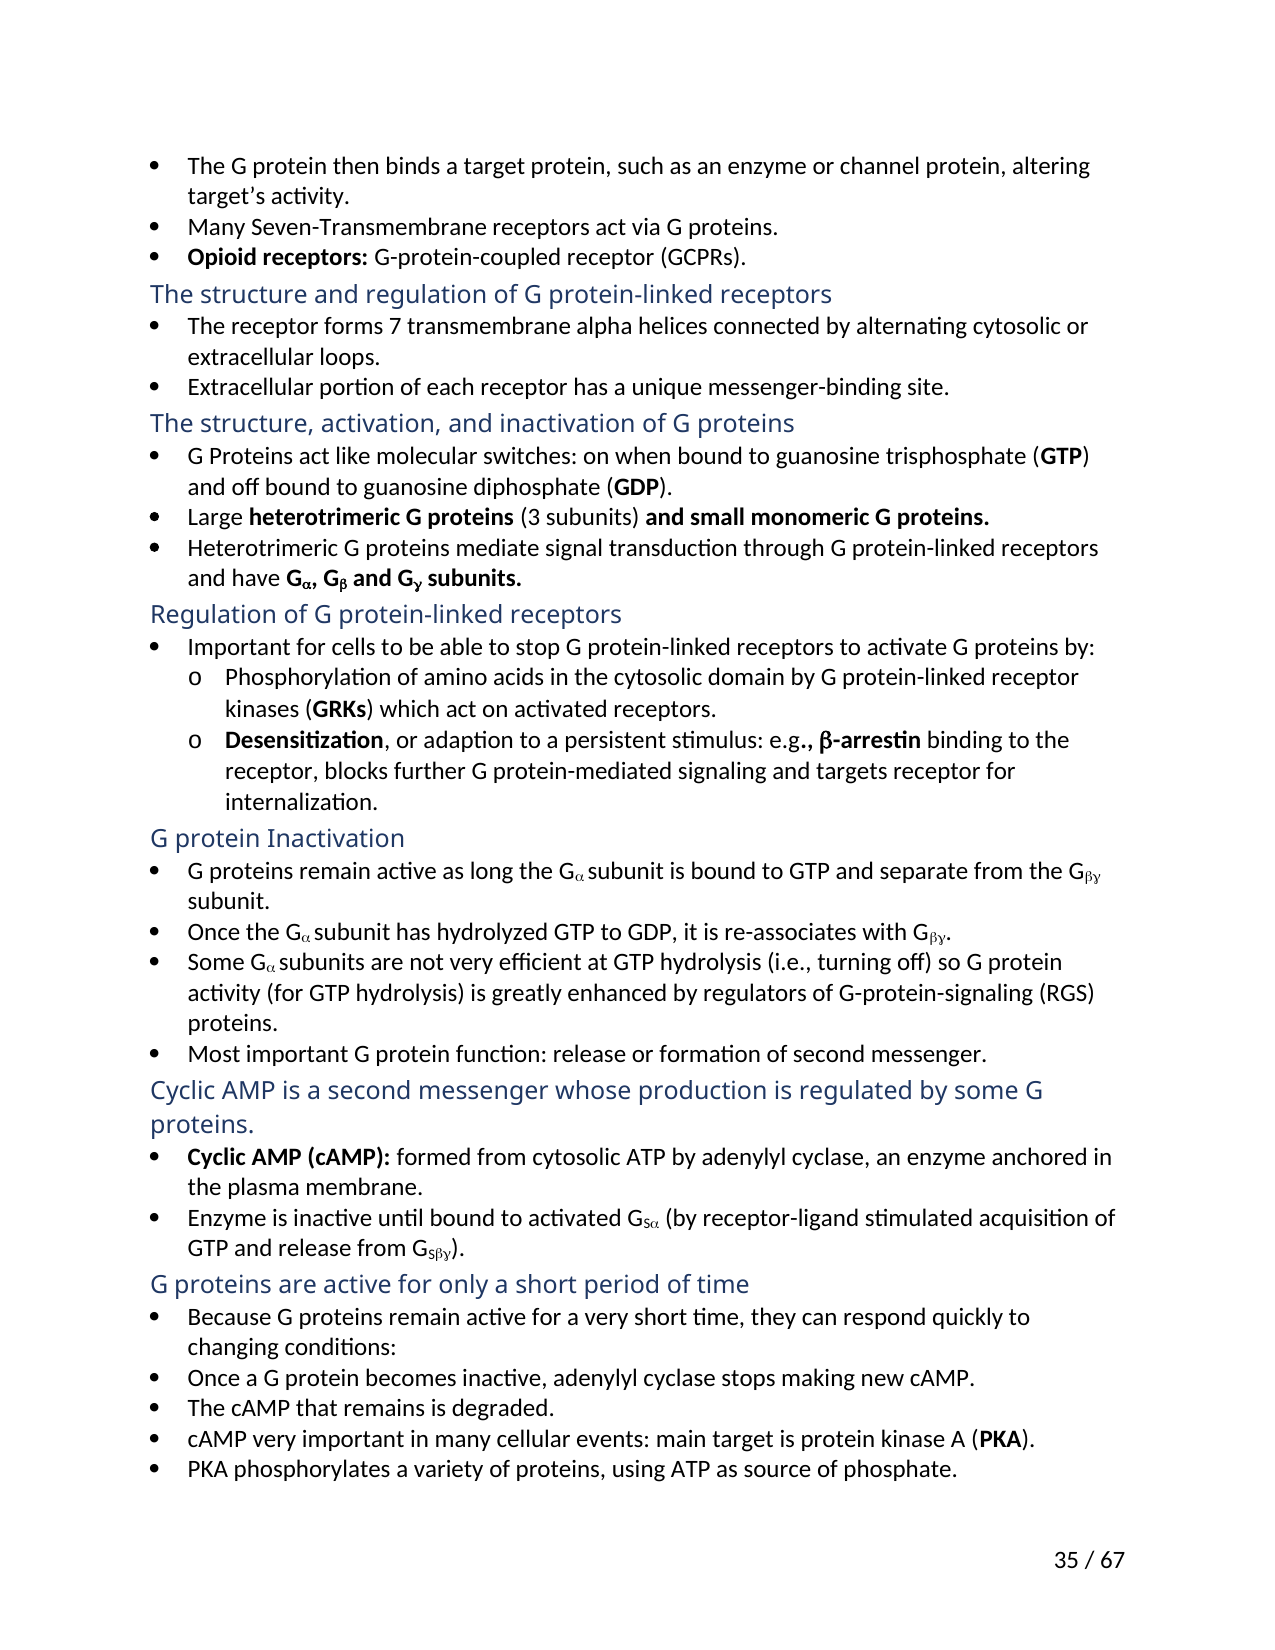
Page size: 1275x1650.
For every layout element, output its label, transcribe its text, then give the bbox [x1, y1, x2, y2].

list The G protein then binds a target protein, such as an enzyme or channel protein, altering target’s activity. [150, 150, 1125, 211]
subtitle G proteins are active for only a short period of time [150, 1267, 1125, 1301]
list The receptor forms 7 transmembrane alpha helices connected by alternating cytosolic or extracellular loops. [150, 310, 1125, 371]
list Because G proteins remain active for a very short time, they can respond quickly to changing conditions: [150, 1301, 1125, 1362]
list Many Seven-Transmembrane receptors act via G proteins. [150, 211, 1125, 242]
list Important for cells to be able to stop G protein-linked receptors to activate G proteins by: [150, 631, 1125, 661]
list Enzyme is inactive until bound to activated GS (by receptor-ligand stimulated acquisition of GTP and release from GS). [150, 1202, 1125, 1263]
subtitle G protein Inactivation [150, 821, 1125, 855]
list Cyclic AMP (cAMP): formed from cytosolic ATP by adenylyl cyclase, an enzyme anchored in the plasma membrane. [150, 1141, 1125, 1202]
subtitle Regulation of G protein-linked receptors [150, 597, 1125, 631]
list PKA phosphorylates a variety of proteins, using ATP as source of phosphate. [150, 1454, 1125, 1484]
list Some G subunits are not very efficient at GTP hydrolysis (i.e., turning off) so G protein activity (for GTP hydrolysis) is greatly enhanced by regulators of G-protein-signaling (RGS) proteins. [150, 946, 1125, 1038]
list Opioid receptors: G-protein-coupled receptor (GCPRs). [150, 242, 1125, 272]
list Desensitization, or adaption to a persistent stimulus: e.g., -arrestin binding to the receptor, blocks further G protein-mediated signaling and targets receptor for internalization. [187, 724, 1125, 817]
list The cAMP that remains is degraded. [150, 1393, 1125, 1423]
list Once a G protein becomes inactive, adenylyl cyclase stops making new cAMP. [150, 1362, 1125, 1393]
list G proteins remain active as long the G subunit is bound to GTP and separate from the G subunit. [150, 855, 1125, 916]
list G Proteins act like molecular switches: on when bound to guanosine trisphosphate (GTP) and off bound to guanosine diphosphate (GDP). [150, 440, 1125, 501]
list Large heterotrimeric G proteins (3 subunits) and small monomeric G proteins. [150, 501, 1125, 532]
list cAMP very important in many cellular events: main target is protein kinase A (PKA). [150, 1423, 1125, 1454]
list Extracellular portion of each receptor has a unique messenger-binding site. [150, 371, 1125, 402]
list Heterotrimeric G proteins mediate signal transduction through G protein-linked receptors and have G, G and G subunits. [150, 532, 1125, 593]
subtitle The structure and regulation of G protein-linked receptors [150, 276, 1125, 310]
list Once the G subunit has hydrolyzed GTP to GDP, it is re-associates with G. [150, 916, 1125, 946]
subtitle The structure, activation, and inactivation of G proteins [150, 406, 1125, 440]
subtitle Cyclic AMP is a second messenger whose production is regulated by some G proteins. [150, 1073, 1125, 1141]
list Most important G protein function: release or formation of second messenger. [150, 1038, 1125, 1068]
list Phosphorylation of amino acids in the cytosolic domain by G protein-linked receptor kinases (GRKs) which act on activated receptors. [187, 661, 1125, 724]
